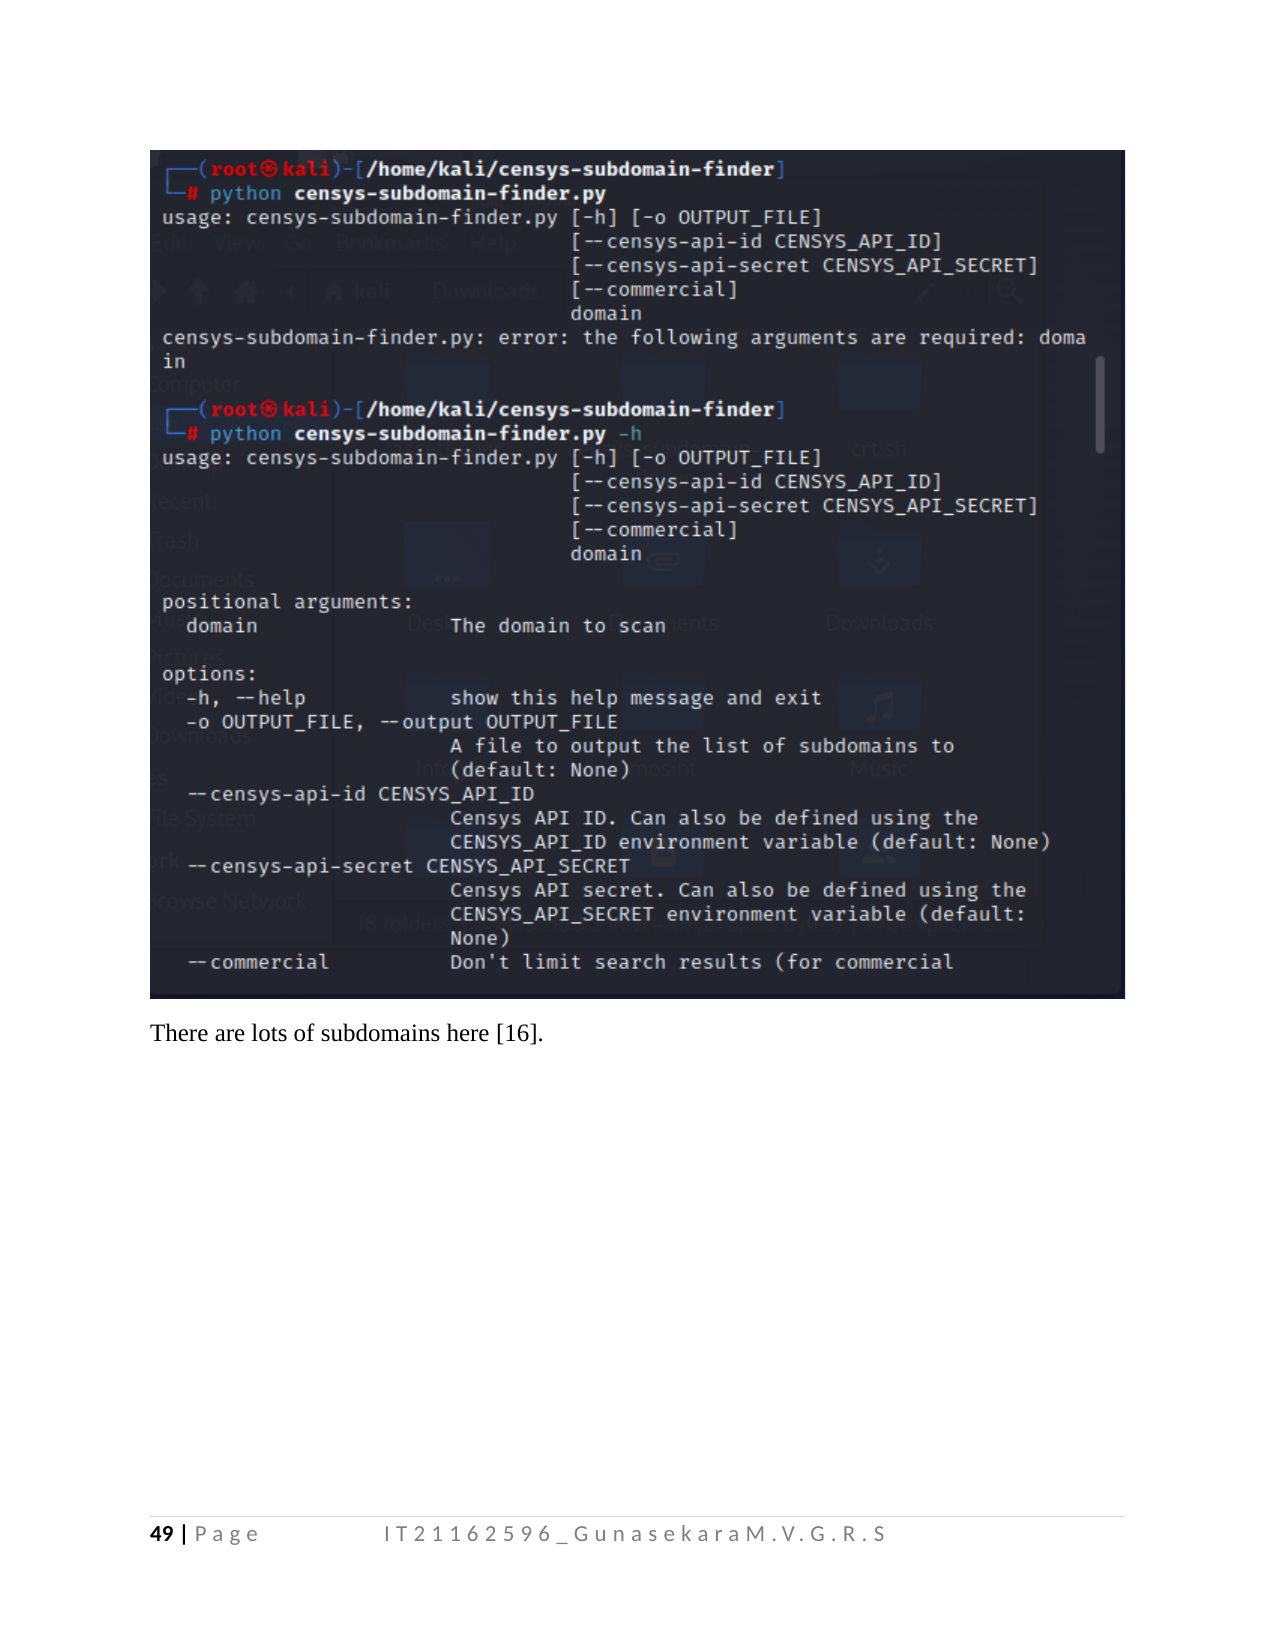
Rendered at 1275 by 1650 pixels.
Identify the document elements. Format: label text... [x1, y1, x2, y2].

picture [150, 150, 1125, 999]
text There are lots of subdomains here. [150, 1018, 1125, 1047]
